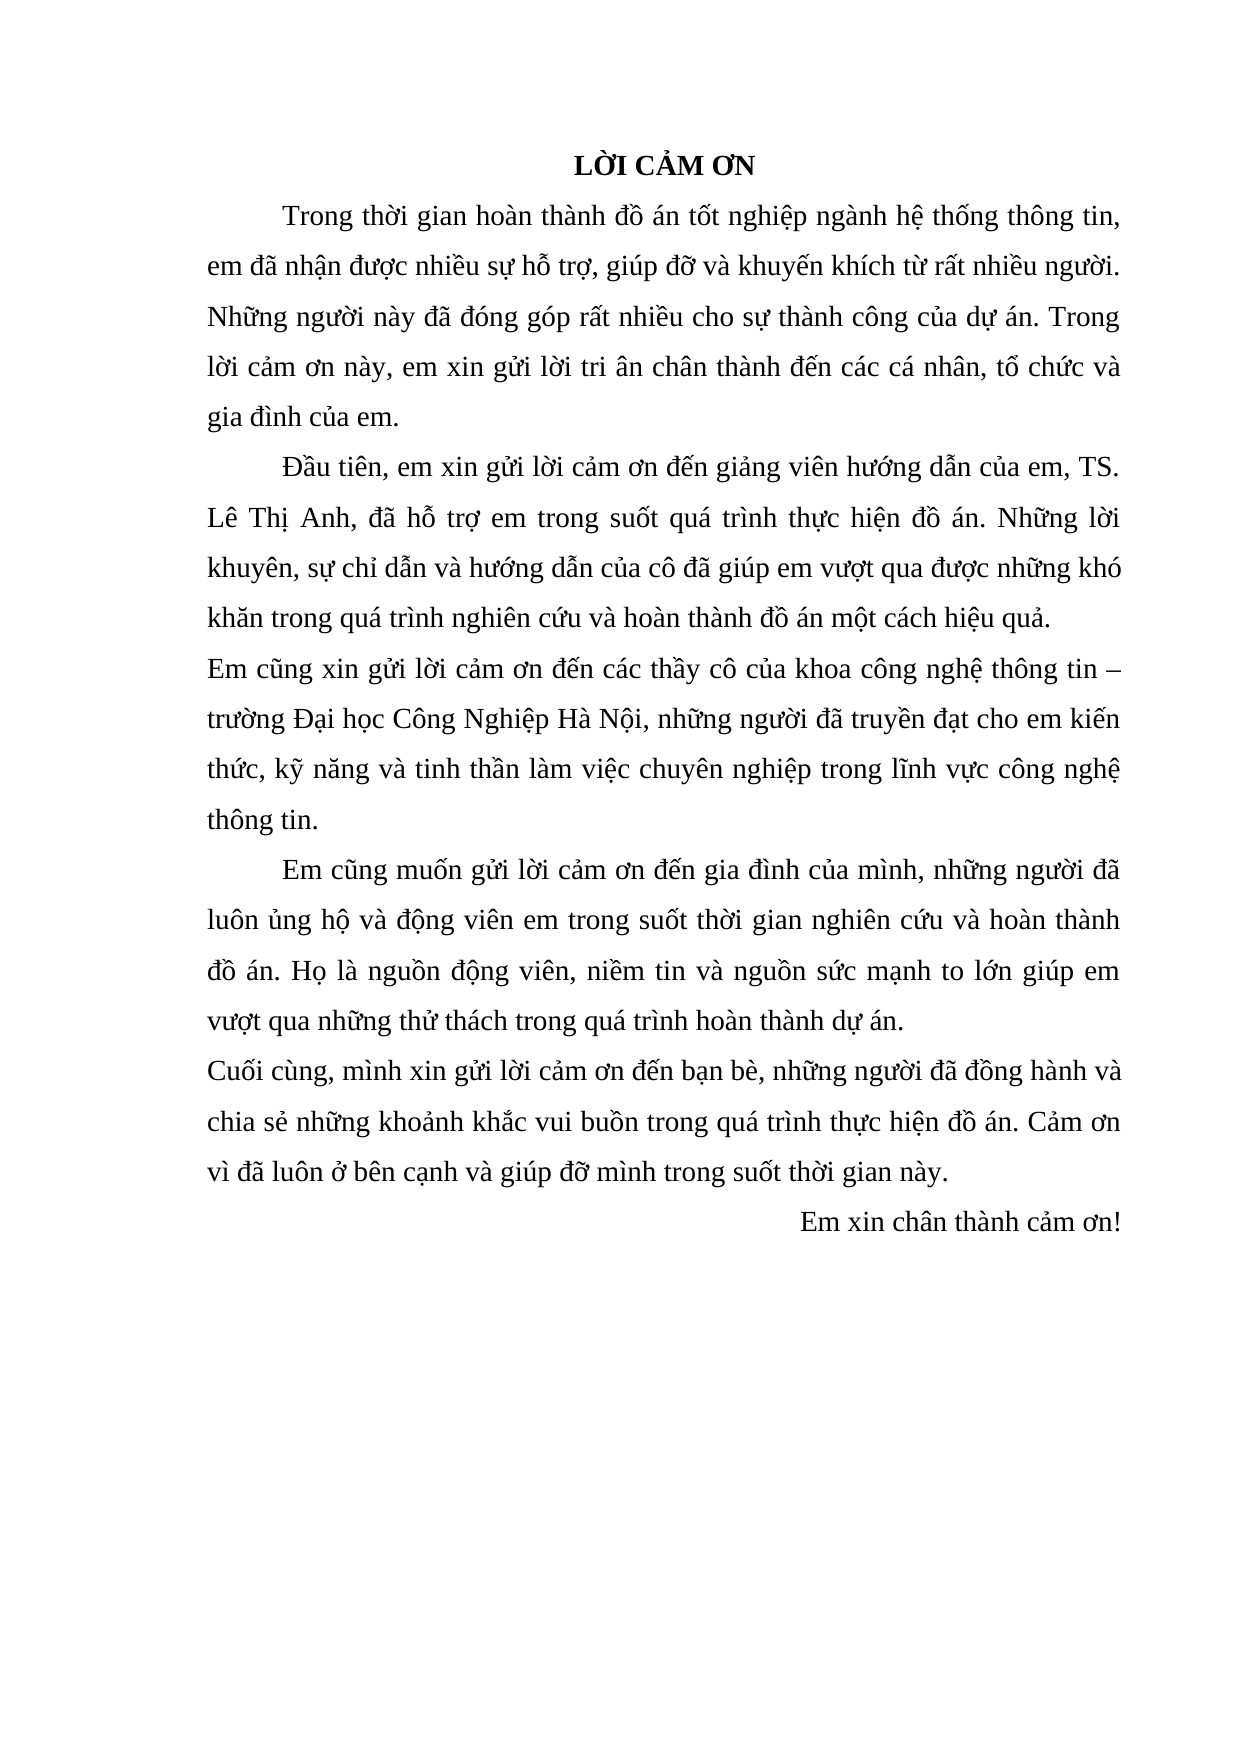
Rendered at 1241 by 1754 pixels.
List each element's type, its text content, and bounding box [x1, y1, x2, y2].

text Cuối cùng, mình xin gửi lời cảm ơn đến bạn bè, những người đã đồng hành và chia sẻ những khoảnh khắc vui buồn trong quá trình thực hiện đồ án. Cảm ơn vì đã luôn ở bên cạnh và giúp đỡ mình trong suốt thời gian này. [207, 1053, 1122, 1187]
text Trong thời gian hoàn thành đồ án tốt nghiệp ngành hệ thống thông tin, em đã nhận được nhiều sự hỗ trợ, giúp đỡ và khuyến khích từ rất nhiều người. Những người này đã đóng góp rất nhiều cho sự thành công của dự án. Trong lời cảm ơn này, em xin gửi lời tri ân chân thành đến các cá nhân, tổ chức và gia đình của em. [207, 198, 1122, 433]
text Em cũng xin gửi lời cảm ơn đến các thầy cô của khoa công nghệ thông tin – trường Đại học Công Nghiệp Hà Nội, những người đã truyền đạt cho em kiến thức, kỹ năng và tinh thần làm việc chuyên nghiệp trong lĩnh vực công nghệ thông tin. [207, 651, 1122, 835]
text Em cũng muốn gửi lời cảm ơn đến gia đình của mình, những người đã luôn ủng hộ và động viên em trong suốt thời gian nghiên cứu và hoàn thành đồ án. Họ là nguồn động viên, niềm tin và nguồn sức mạnh to lớn giúp em vượt qua những thử thách trong quá trình hoàn thành dự án. [207, 852, 1122, 1037]
text Đầu tiên, em xin gửi lời cảm ơn đến giảng viên hướng dẫn của em, TS. Lê Thị Anh, đã hỗ trợ em trong suốt quá trình thực hiện đồ án. Những lời khuyên, sự chỉ dẫn và hướng dẫn của cô đã giúp em vượt qua được những khó khăn trong quá trình nghiên cứu và hoàn thành đồ án một cách hiệu quả. [207, 449, 1122, 634]
text Em xin chân thành cảm ơn! [207, 1204, 1122, 1238]
text LỜI CẢM ƠN [207, 148, 1122, 181]
